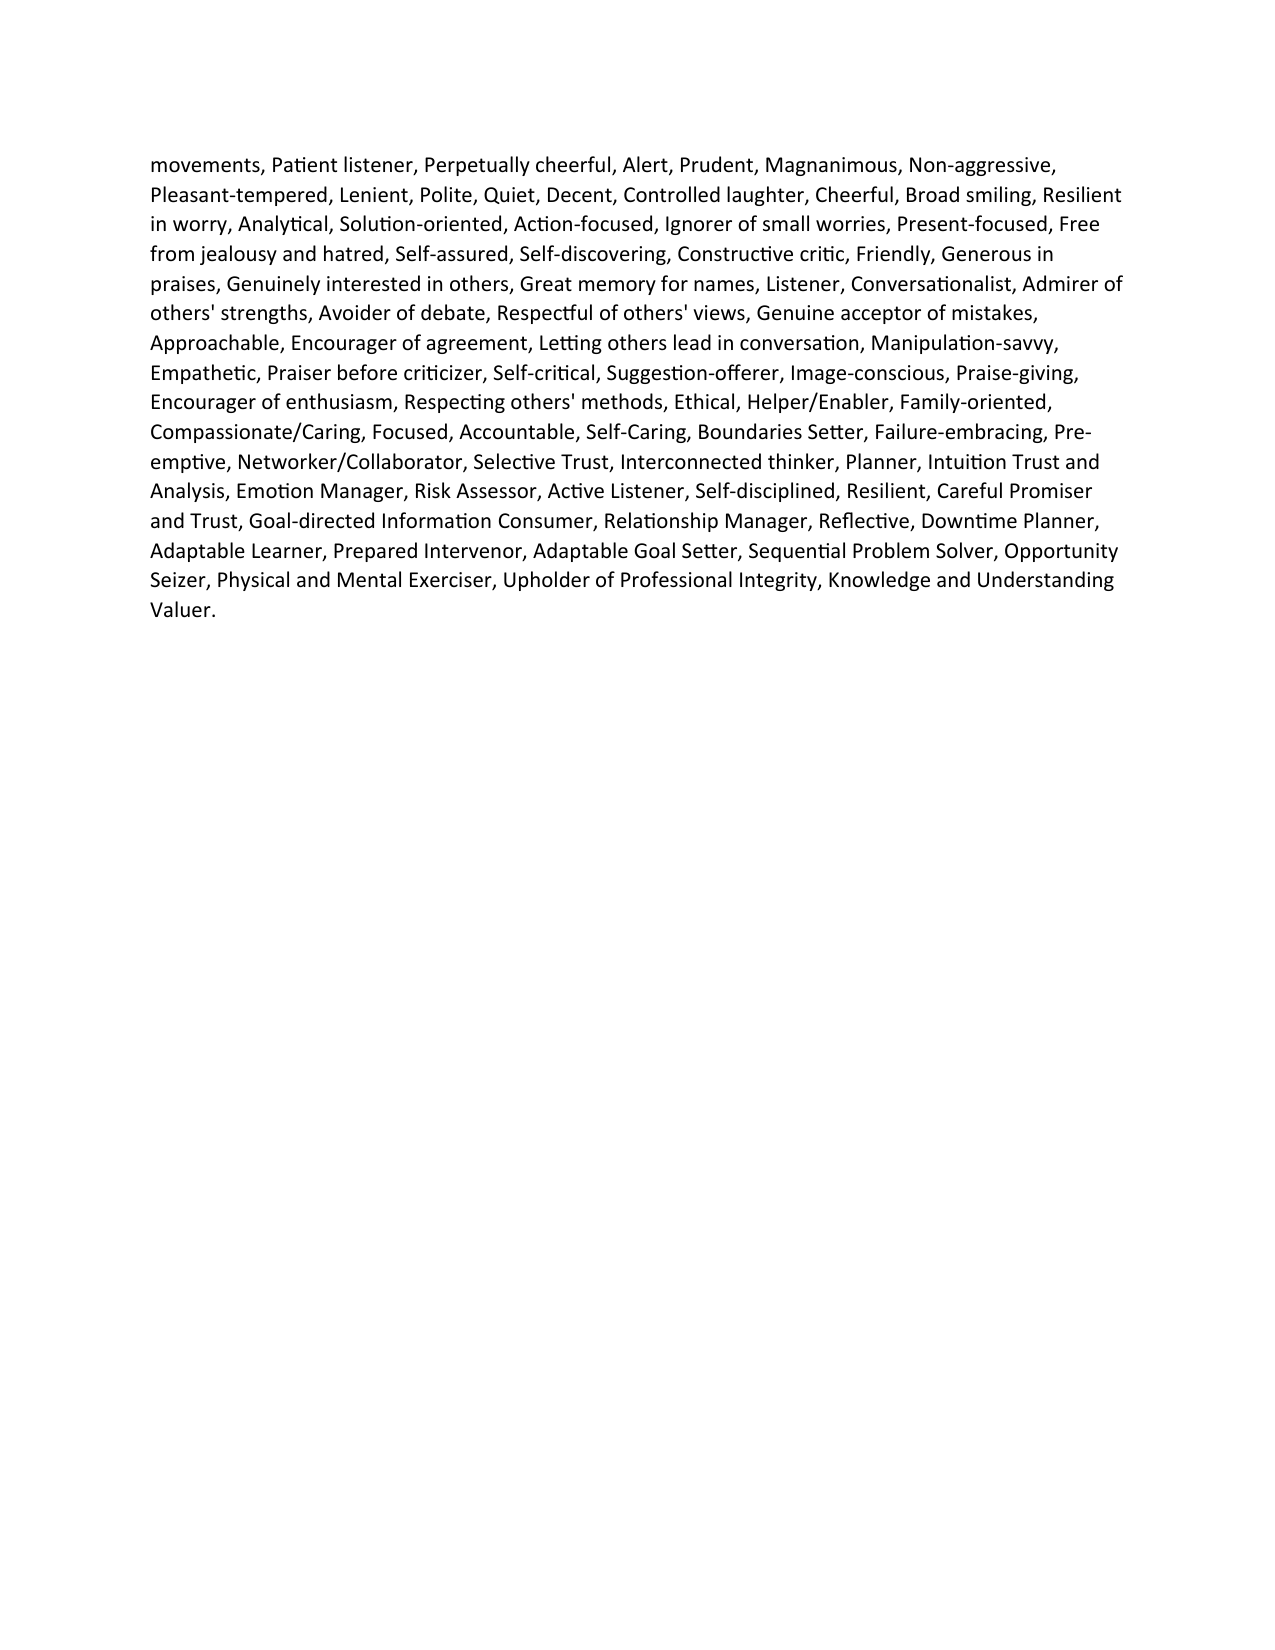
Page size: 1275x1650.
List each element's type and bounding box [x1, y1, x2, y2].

text [150, 150, 1125, 623]
